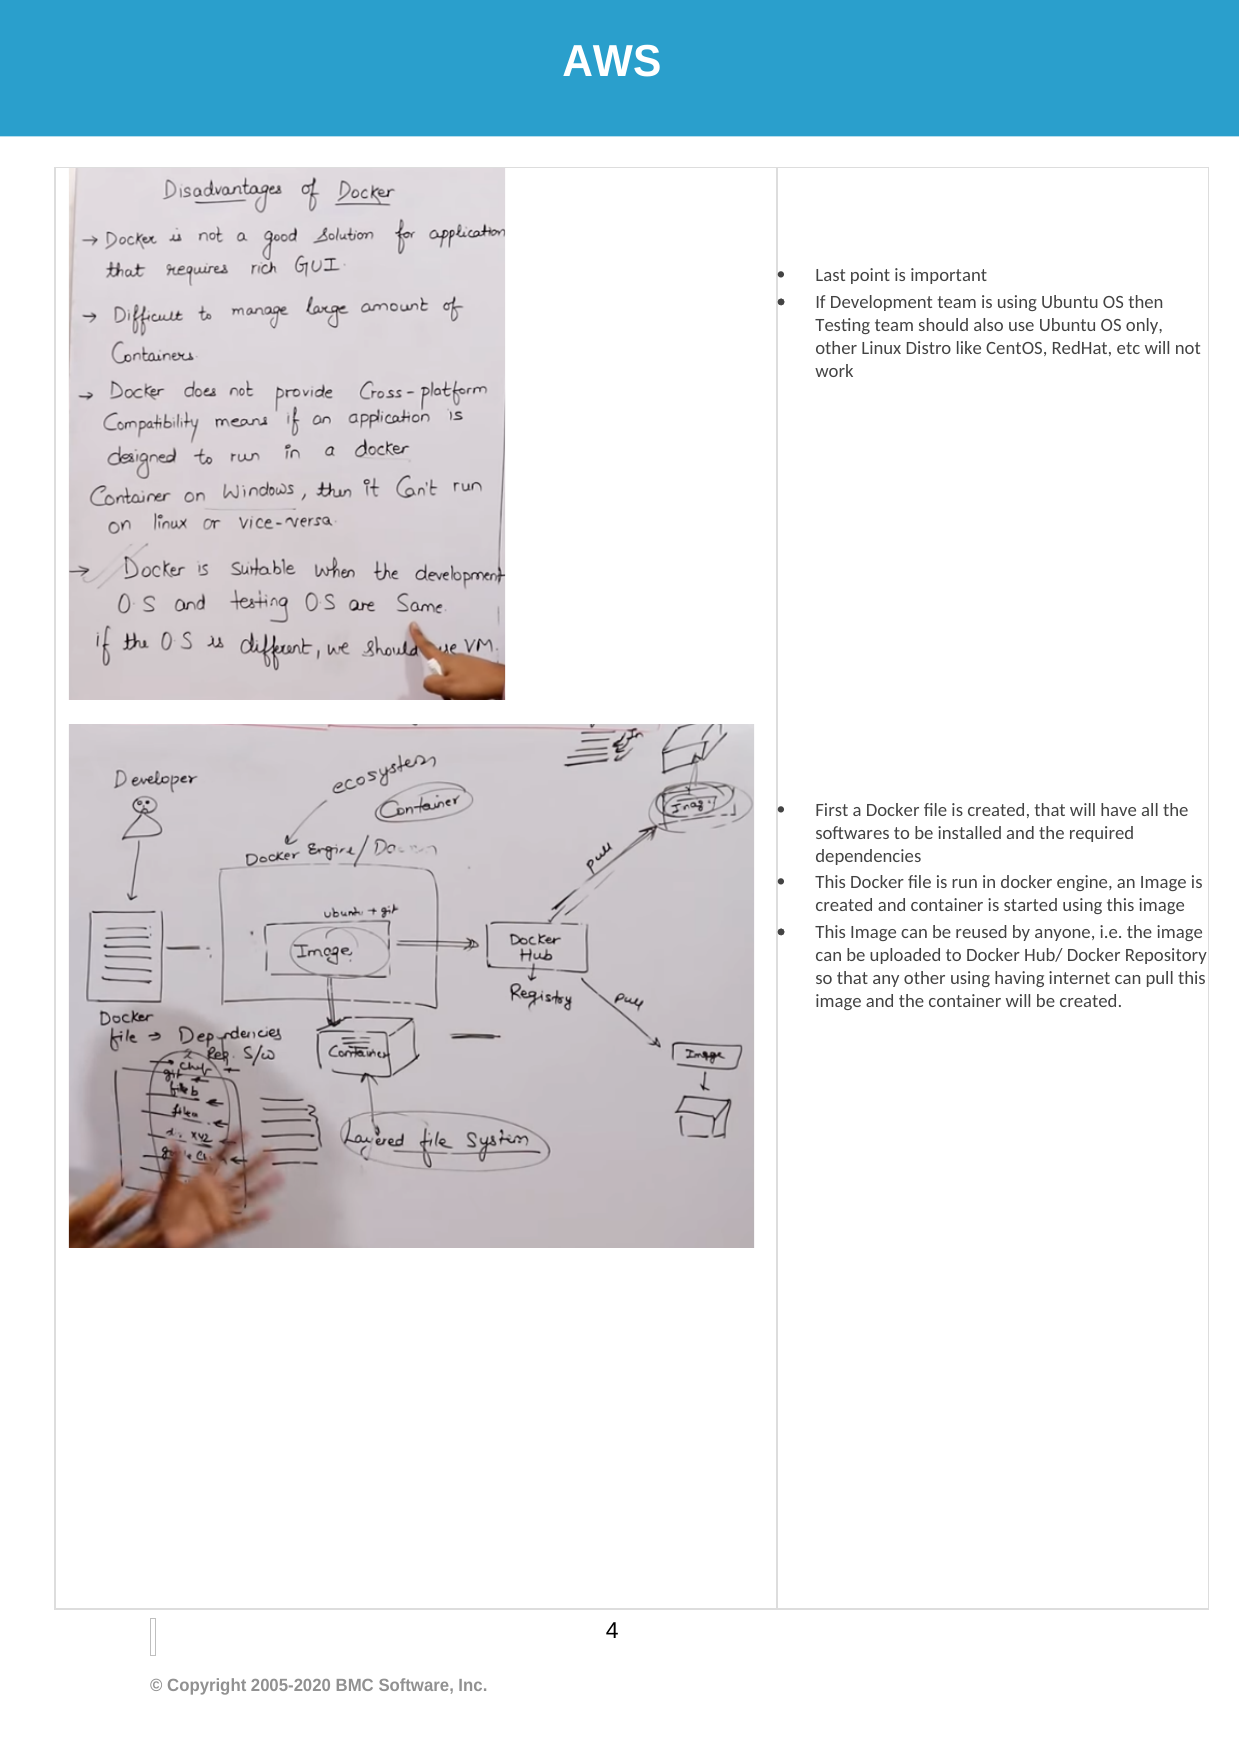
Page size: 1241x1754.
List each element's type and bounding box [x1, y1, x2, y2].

table_header [778, 168, 1208, 1608]
picture [68, 168, 506, 700]
table_header [56, 168, 776, 1608]
picture [68, 724, 755, 1248]
